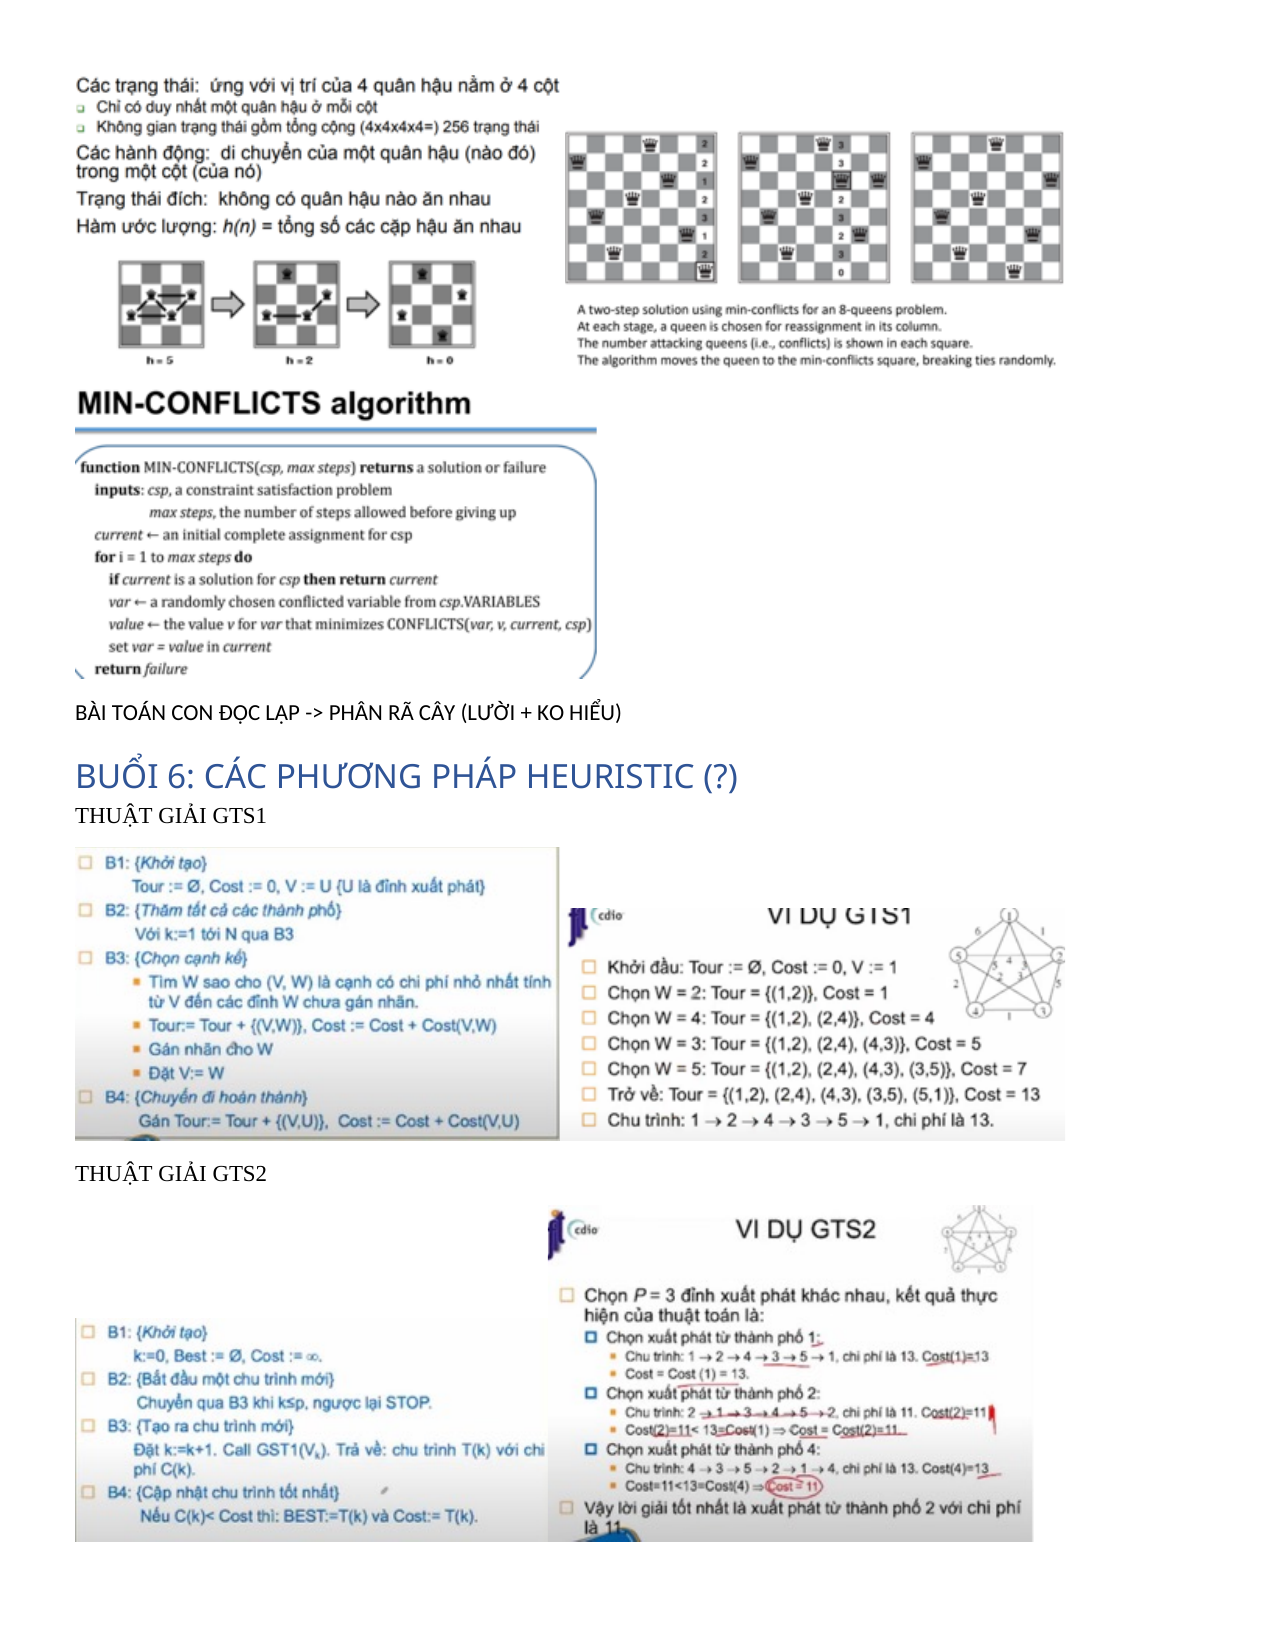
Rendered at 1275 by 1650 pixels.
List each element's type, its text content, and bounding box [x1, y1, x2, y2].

text BÀI TOÁN CON ĐỘC LẬP -> PHÂN RÃ CÂY (LƯỜI + KO HIỂU) [75, 698, 1200, 726]
text THUẬT GIẢI GTS2 [75, 1160, 1200, 1186]
picture [75, 75, 561, 369]
picture [75, 847, 1066, 1141]
text THUẬT GIẢI GTS1 [75, 802, 1200, 828]
picture [75, 1205, 1034, 1542]
picture [565, 128, 1065, 369]
subtitle BUỔI 6: CÁC PHƯƠNG PHÁP HEURISTIC (?) [75, 753, 1200, 798]
picture [75, 387, 597, 679]
